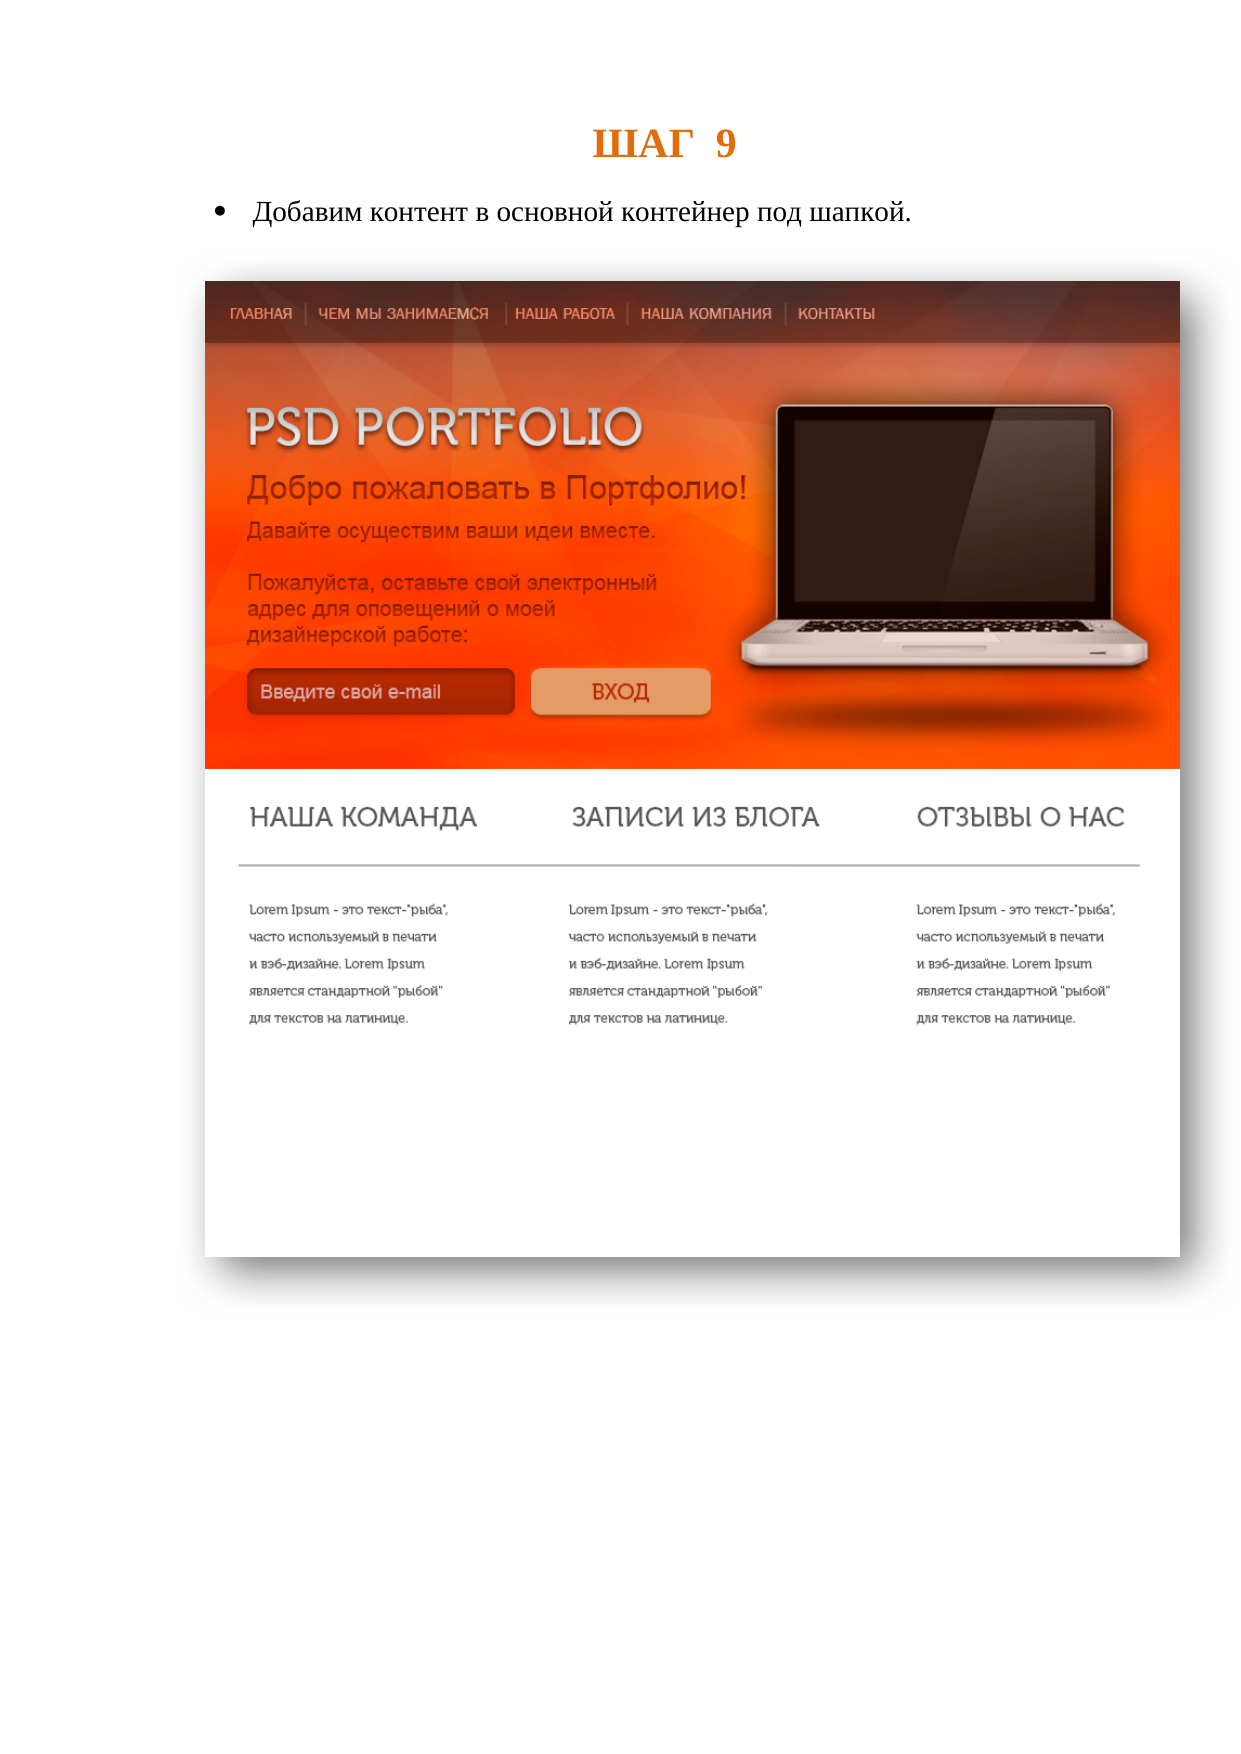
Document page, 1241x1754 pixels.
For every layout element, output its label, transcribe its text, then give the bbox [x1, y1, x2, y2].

text ШАГ 9 [177, 118, 1152, 166]
picture [205, 281, 1180, 1257]
list Добавим контент в основной контейнер под шапкой. [215, 194, 1152, 228]
